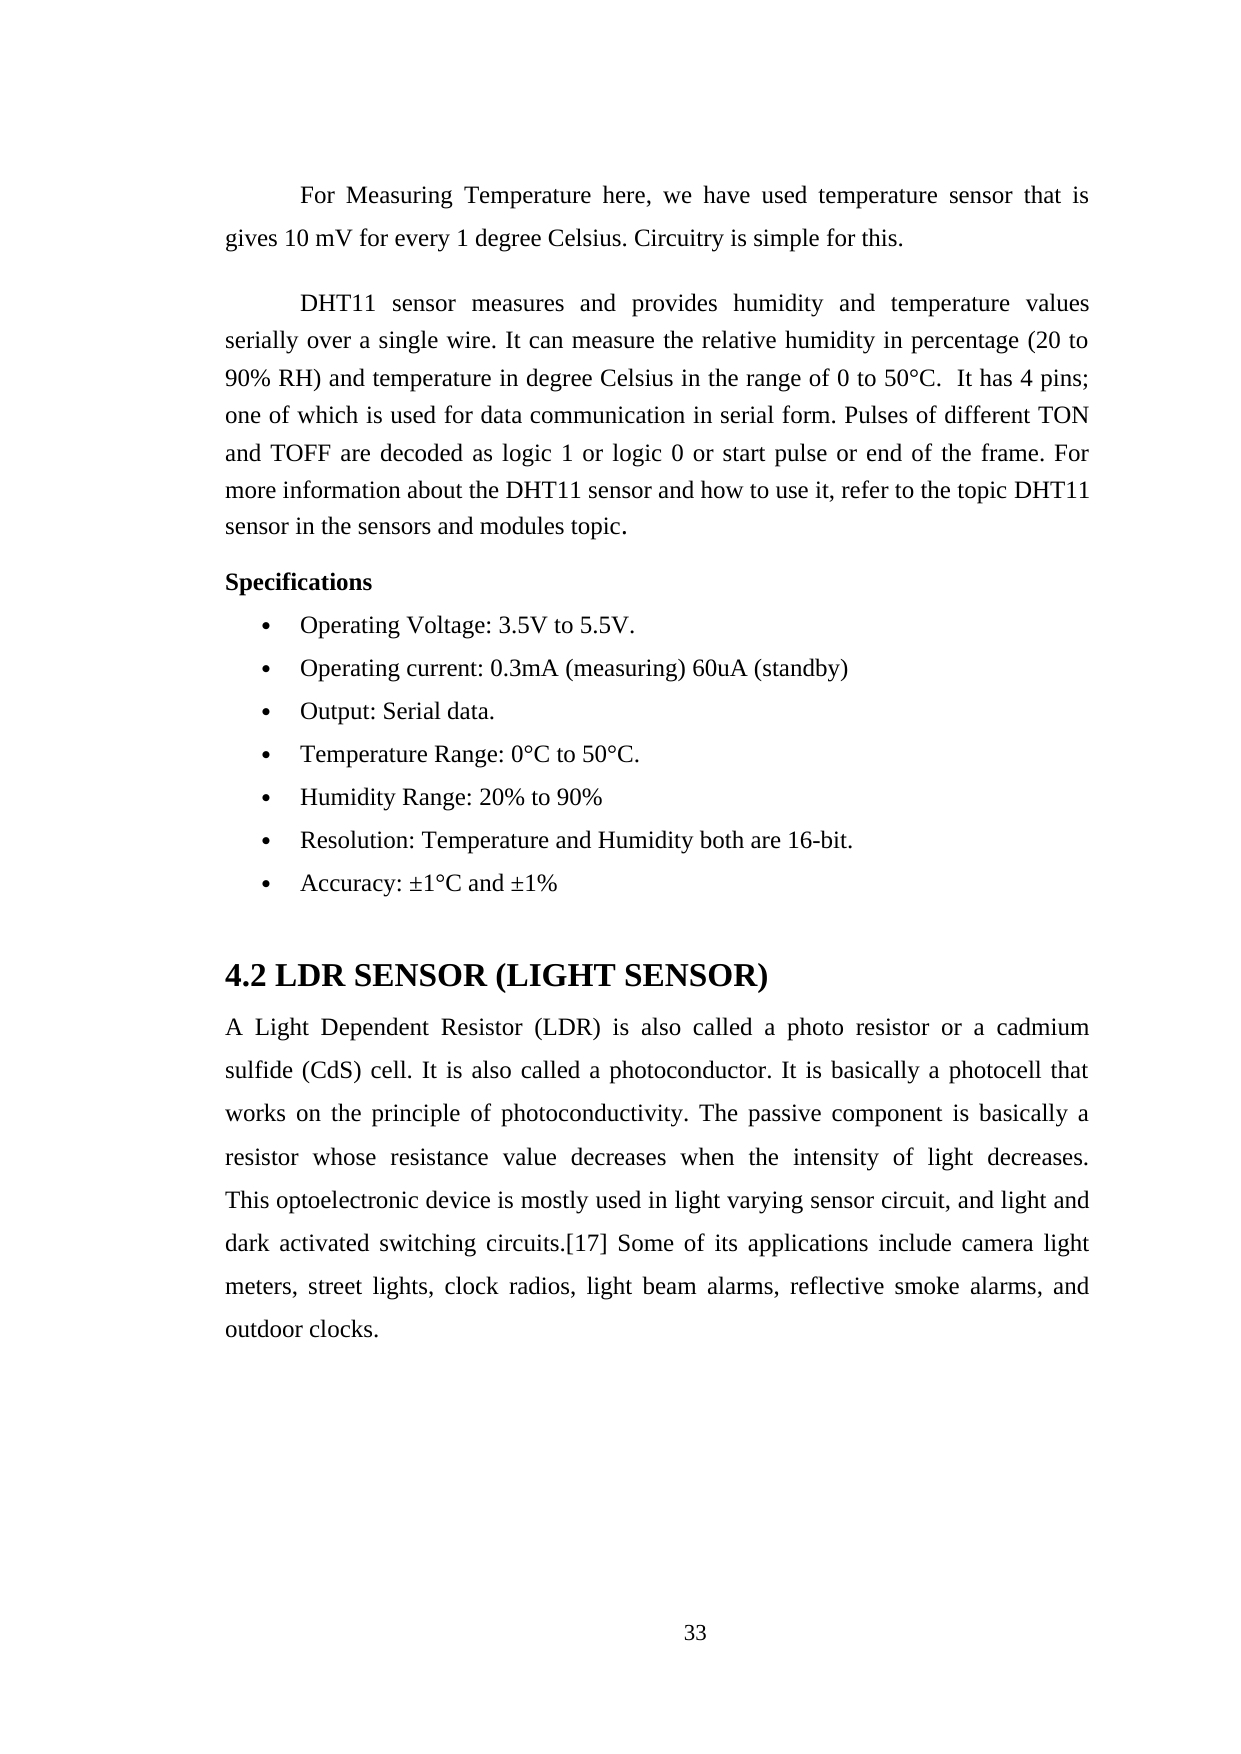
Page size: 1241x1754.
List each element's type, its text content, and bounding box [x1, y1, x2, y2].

list Operating Voltage: 3.5V to 5.5V. [262, 610, 1090, 638]
text 4.2 LDR SENSOR (LIGHT SENSOR) [225, 955, 1090, 993]
list Operating current: 0.3mA (measuring) 60uA (standby) [262, 653, 1090, 682]
text For Measuring Temperature here, we have used temperature sensor that is gives 10 mV for every 1 degree Celsius. Circuitry is simple for this. [225, 180, 1090, 252]
text DHT11 sensor measures and provides humidity and temperature values serially over a single wire. It can measure the relative humidity in percentage (20 to 90% RH) and temperature in degree Celsius in the range of 0 to 50°C. It has 4 pins; one of which is used for data communication in serial form. Pulses of different TON and TOFF are decoded as logic 1 or logic 0 or start pulse or end of the frame. For more information about the DHT11 sensor and how to use it, refer to the topic DHT11 sensor in the sensors and modules topic. [225, 279, 1090, 542]
text A Light Dependent Resistor (LDR) is also called a photo resistor or a cadmium sulfide (CdS) cell. It is also called a photoconductor. It is basically a photocell that works on the principle of photoconductivity. The passive component is basically a resistor whose resistance value decreases when the intensity of light decreases. This optoelectronic device is mostly used in light varying sensor circuit, and light and dark activated switching circuits.[17] Some of its applications include camera light meters, street lights, clock radios, light beam alarms, reflective smoke alarms, and outdoor clocks. [225, 1012, 1090, 1343]
list Output: Serial data. [262, 696, 1090, 725]
text Specifications [225, 567, 1090, 595]
list Temperature Range: 0°C to 50°C. [262, 739, 1090, 768]
list Resolution: Temperature and Humidity both are 16-bit. [262, 825, 1090, 854]
list Accuracy: ±1°C and ±1% [262, 868, 1090, 897]
list Humidity Range: 20% to 90% [262, 782, 1090, 811]
